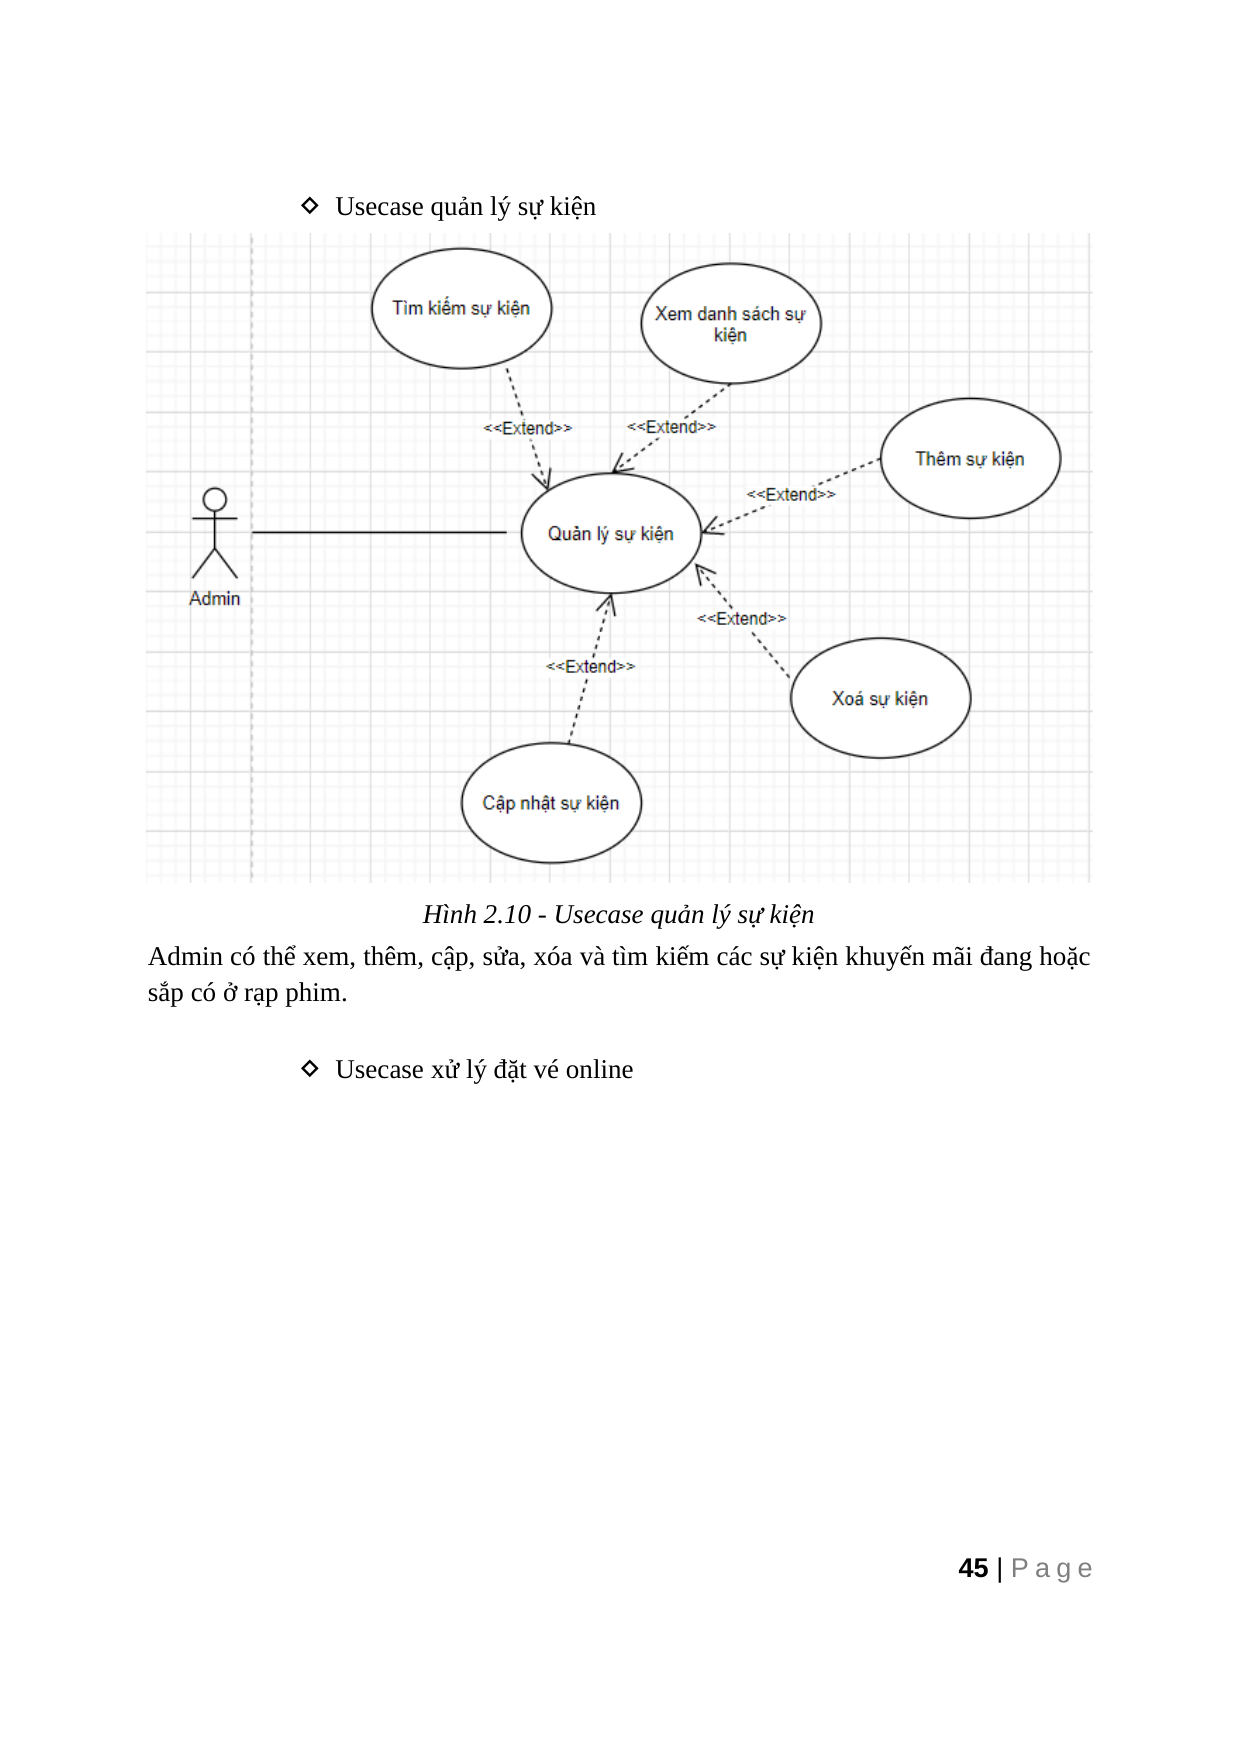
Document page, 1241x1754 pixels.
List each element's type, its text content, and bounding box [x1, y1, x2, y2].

text Admin có thể xem, thêm, cập, sửa, xóa và tìm kiếm các sự kiện khuyến mãi đang hoặc sắp có ở rạp phim. [148, 940, 1092, 1007]
picture [145, 233, 1093, 883]
list Usecase xử lý đặt vé online [298, 1053, 1092, 1085]
list Usecase quản lý sự kiện [298, 190, 1092, 221]
text Hình 2.10 - Usecase quản lý sự kiện [148, 883, 1092, 929]
